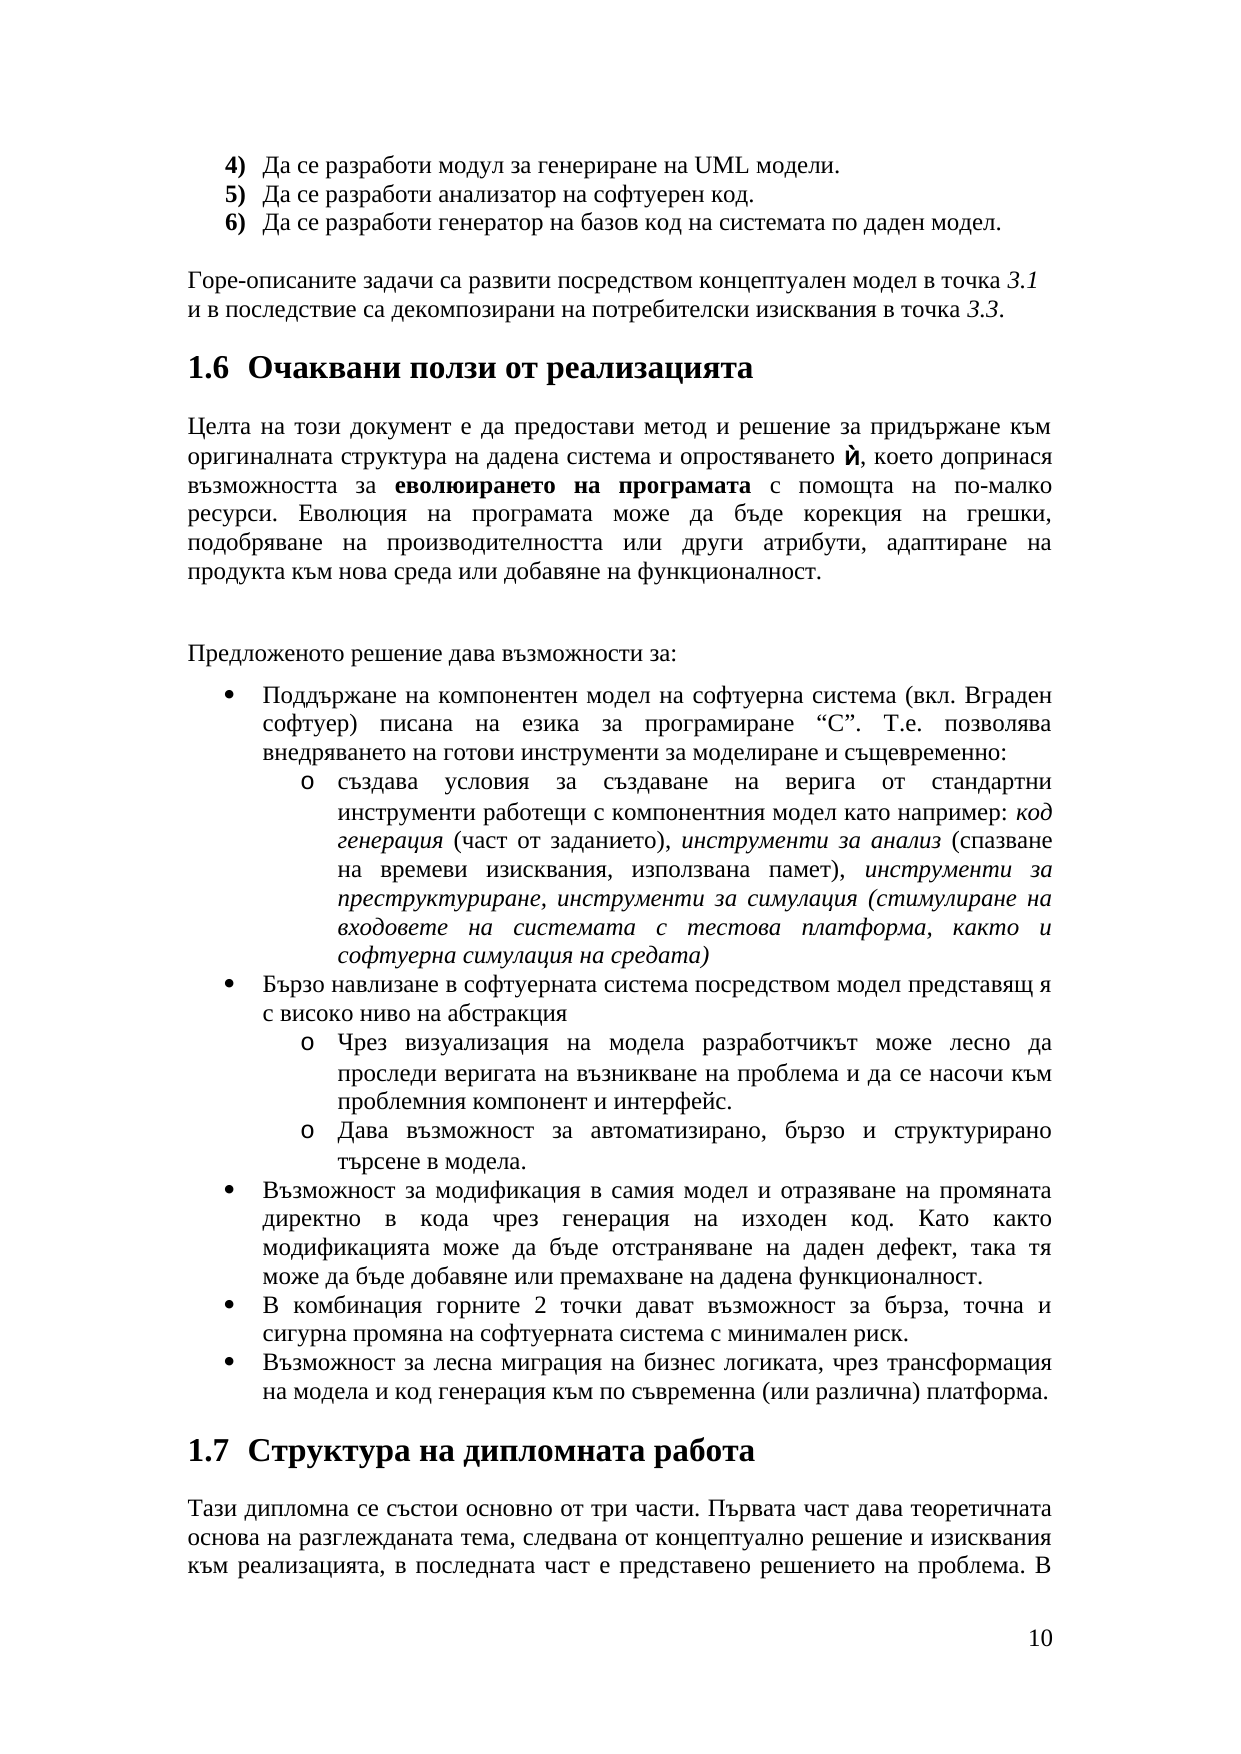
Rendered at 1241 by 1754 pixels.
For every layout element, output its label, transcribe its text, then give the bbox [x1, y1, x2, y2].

list Да се разработи модул за генериране на UML модели. [225, 150, 1053, 179]
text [187, 1493, 1053, 1579]
subtitle Структура на дипломната работа [187, 1430, 1053, 1468]
list В комбинация горните 2 точки дават възможност за бърза, точна и сигурна промяна на софтуерната система с минимален риск. [225, 1290, 1053, 1347]
list Да се разработи генератор на базов код на системата по даден модел. [225, 207, 1053, 236]
list Възможност за лесна миграция на бизнес логиката, чрез трансформация на модела и код генерация към по съвременна (или различна) платформа. [225, 1347, 1053, 1405]
text Предложеното решение дава възможности за: [187, 638, 1053, 667]
list Бързо навлизане в софтуерната система посредством модел представящ я с високо ниво на абстракция [225, 969, 1053, 1027]
list Чрез визуализация на модела разработчикът може лесно да проследи веригата на възникване на проблема и да се насочи към проблемния компонент и интерфейс. [300, 1027, 1053, 1115]
list Поддържане на компонентен модел на софтуерна система (вкл. Вграден софтуер) писана на езика за програмиране “C”. Т.е. позволява внедряването на готови инструменти за моделиране и същевременно: [225, 680, 1053, 766]
list Възможност за модификация в самия модел и отразяване на промяната директно в кода чрез генерация на изходен код. Като както модификацията може да бъде отстраняване на даден дефект, така тя може да бъде добавяне или премахване на дадена функционалност. [225, 1175, 1053, 1290]
list създава условия за създаване на верига от стандартни инструменти работещи с компонентния модел като например: код генерация (част от заданието), инструменти за анализ (спазване на времеви изисквания, използвана памет), инструменти за преструктуриране, инструменти за симулация (стимулиране на входовете на системата с тестова платформа, както и софтуерна симулация на средата) [300, 766, 1053, 969]
text Целта на този документ е да предостави метод и решение за придържане към оригиналната структура на дадена система и опростяването ѝ, което допринася възможността за еволюирането на програмата с помощта на по-малко ресурси. Еволюция на програмата може да бъде корекция на грешки, подобряване на производителността или други атрибути, адаптиране на продукта към нова среда или добавяне на функционалност. [187, 411, 1053, 585]
subtitle Очаквани ползи от реализацията [187, 347, 1053, 386]
text Горе-описаните задачи са развити посредством концептуален модел в точка 3.1 и в последствие са декомпозирани на потребителски изисквания в точка 3.3. [187, 265, 1053, 322]
list Да се разработи анализатор на софтуерен код. [225, 179, 1053, 207]
list Дава възможност за автоматизирано, бързо и структурирано търсене в модела. [300, 1115, 1053, 1175]
